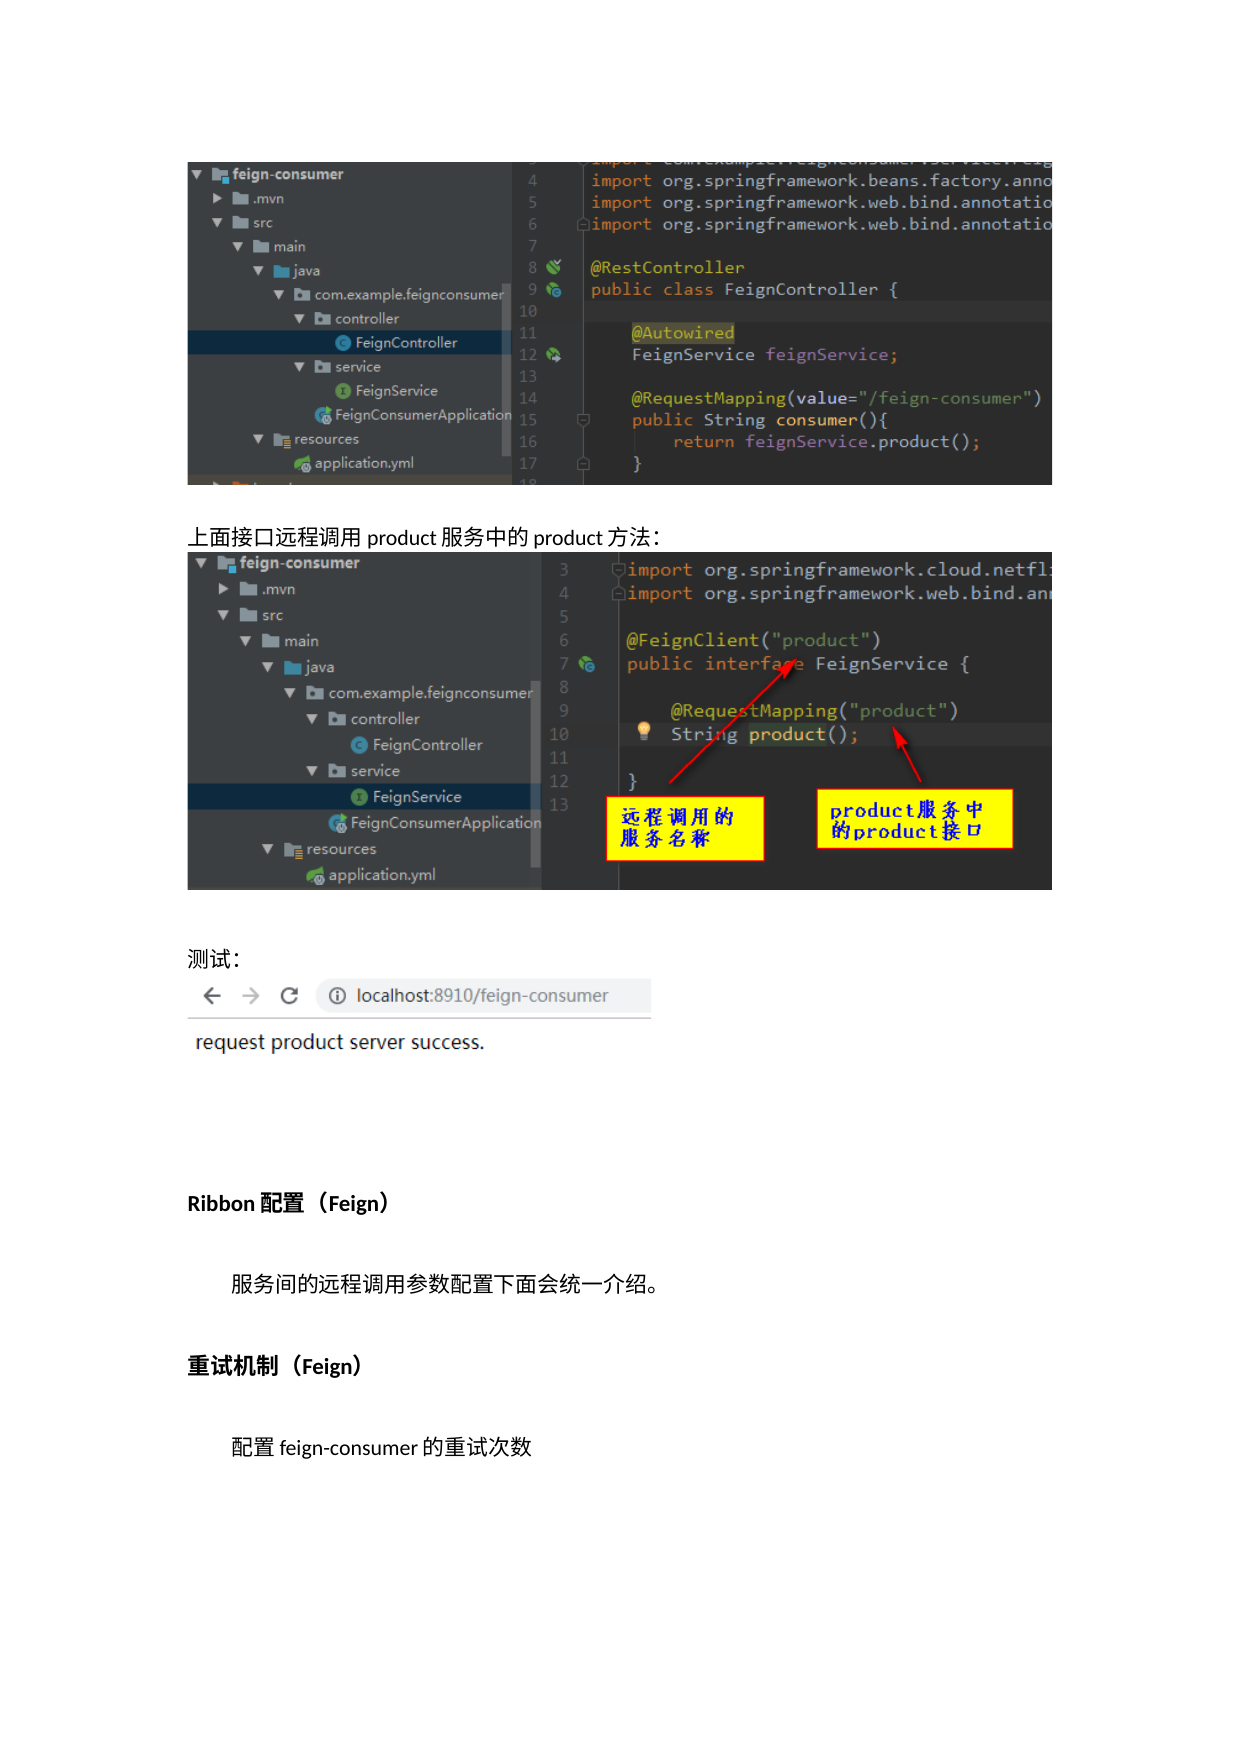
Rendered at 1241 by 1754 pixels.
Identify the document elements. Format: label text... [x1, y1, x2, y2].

text Ribbon配置（Feign） [187, 1169, 1053, 1234]
picture [187, 974, 652, 1071]
text 重试机制（Feign） [187, 1332, 1053, 1397]
text 服务间的远程调用参数配置下面会统一介绍。 [187, 1267, 1053, 1299]
text 测试： [187, 942, 1053, 974]
text 上面接口远程调用product服务中的product方法： [187, 519, 1053, 552]
picture [187, 552, 1052, 890]
text 配置feign-consumer的重试次数 [187, 1429, 1053, 1462]
picture [187, 162, 1053, 485]
